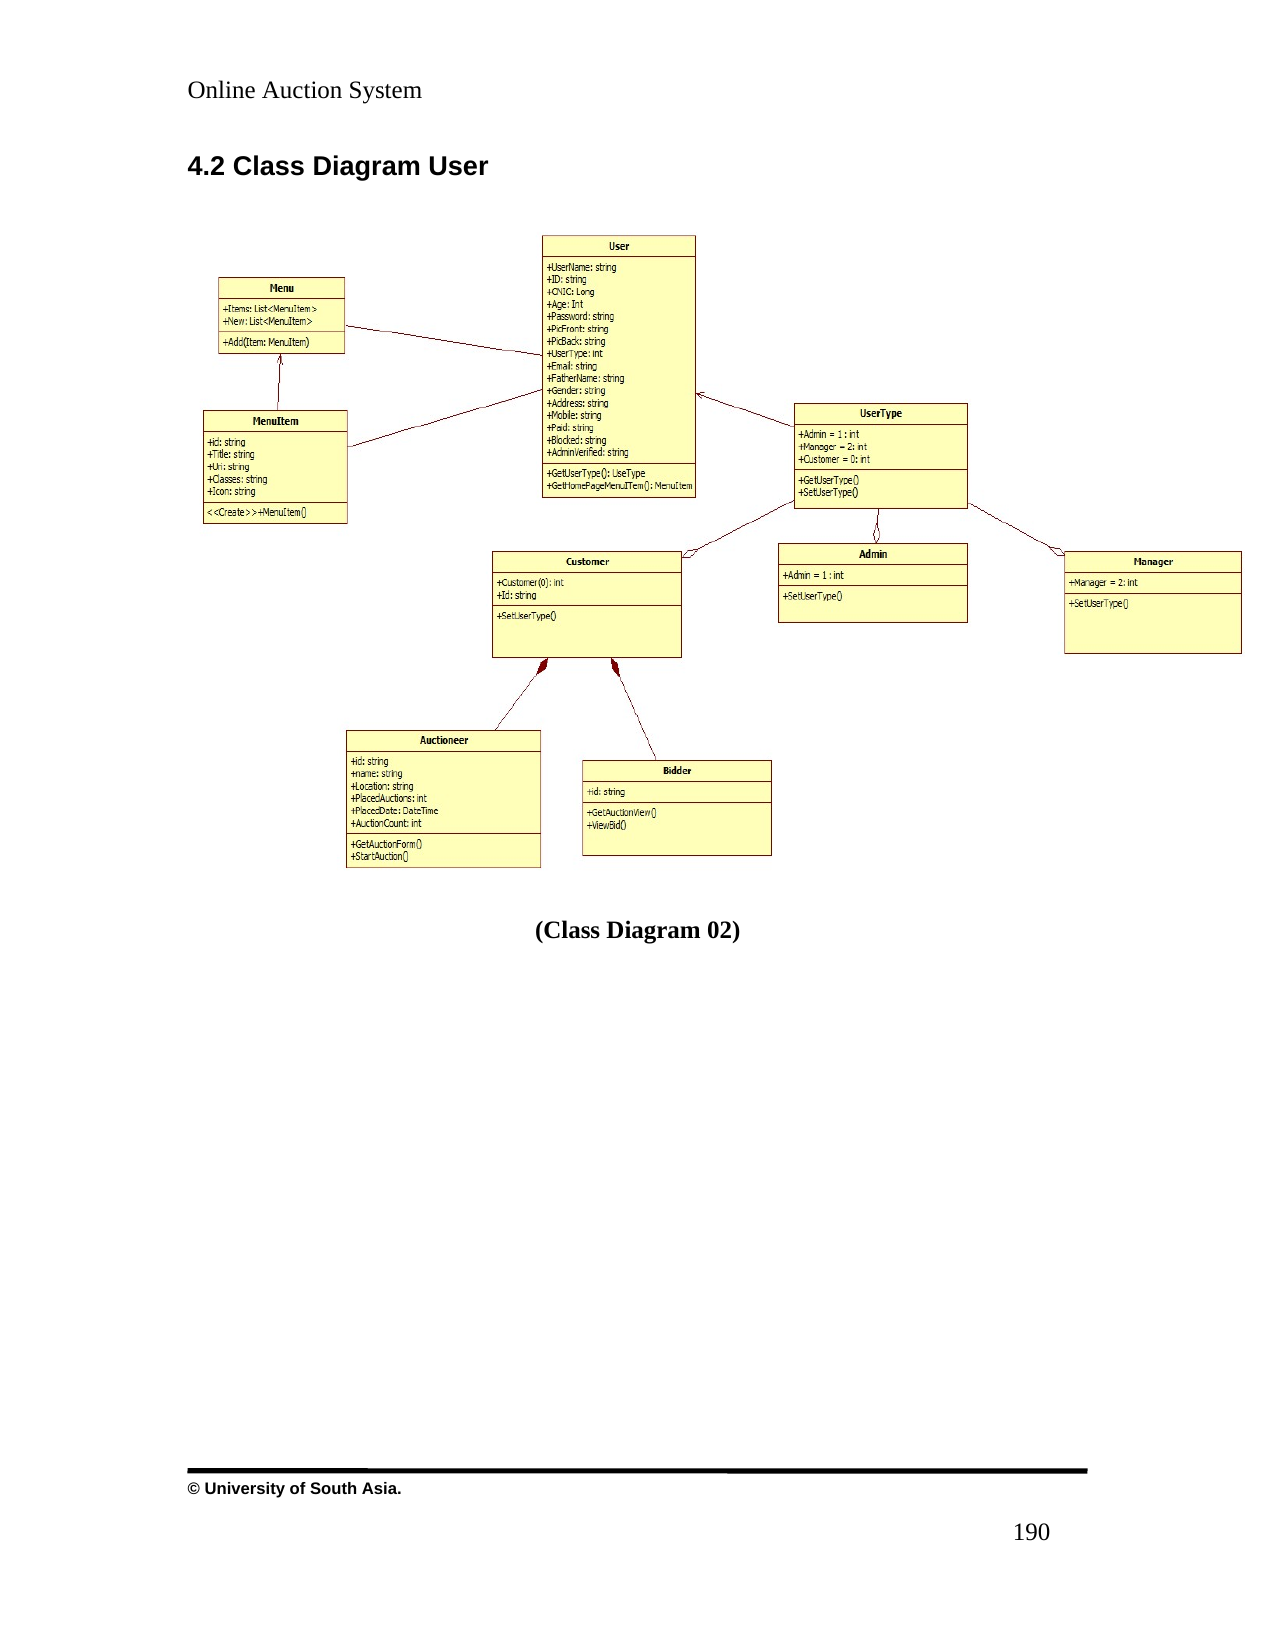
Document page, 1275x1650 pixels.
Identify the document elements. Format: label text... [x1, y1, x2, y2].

subtitle 4.2 Class Diagram User [187, 150, 1087, 181]
picture [187, 216, 1257, 887]
text (Class Diagram 02) [187, 915, 1087, 944]
